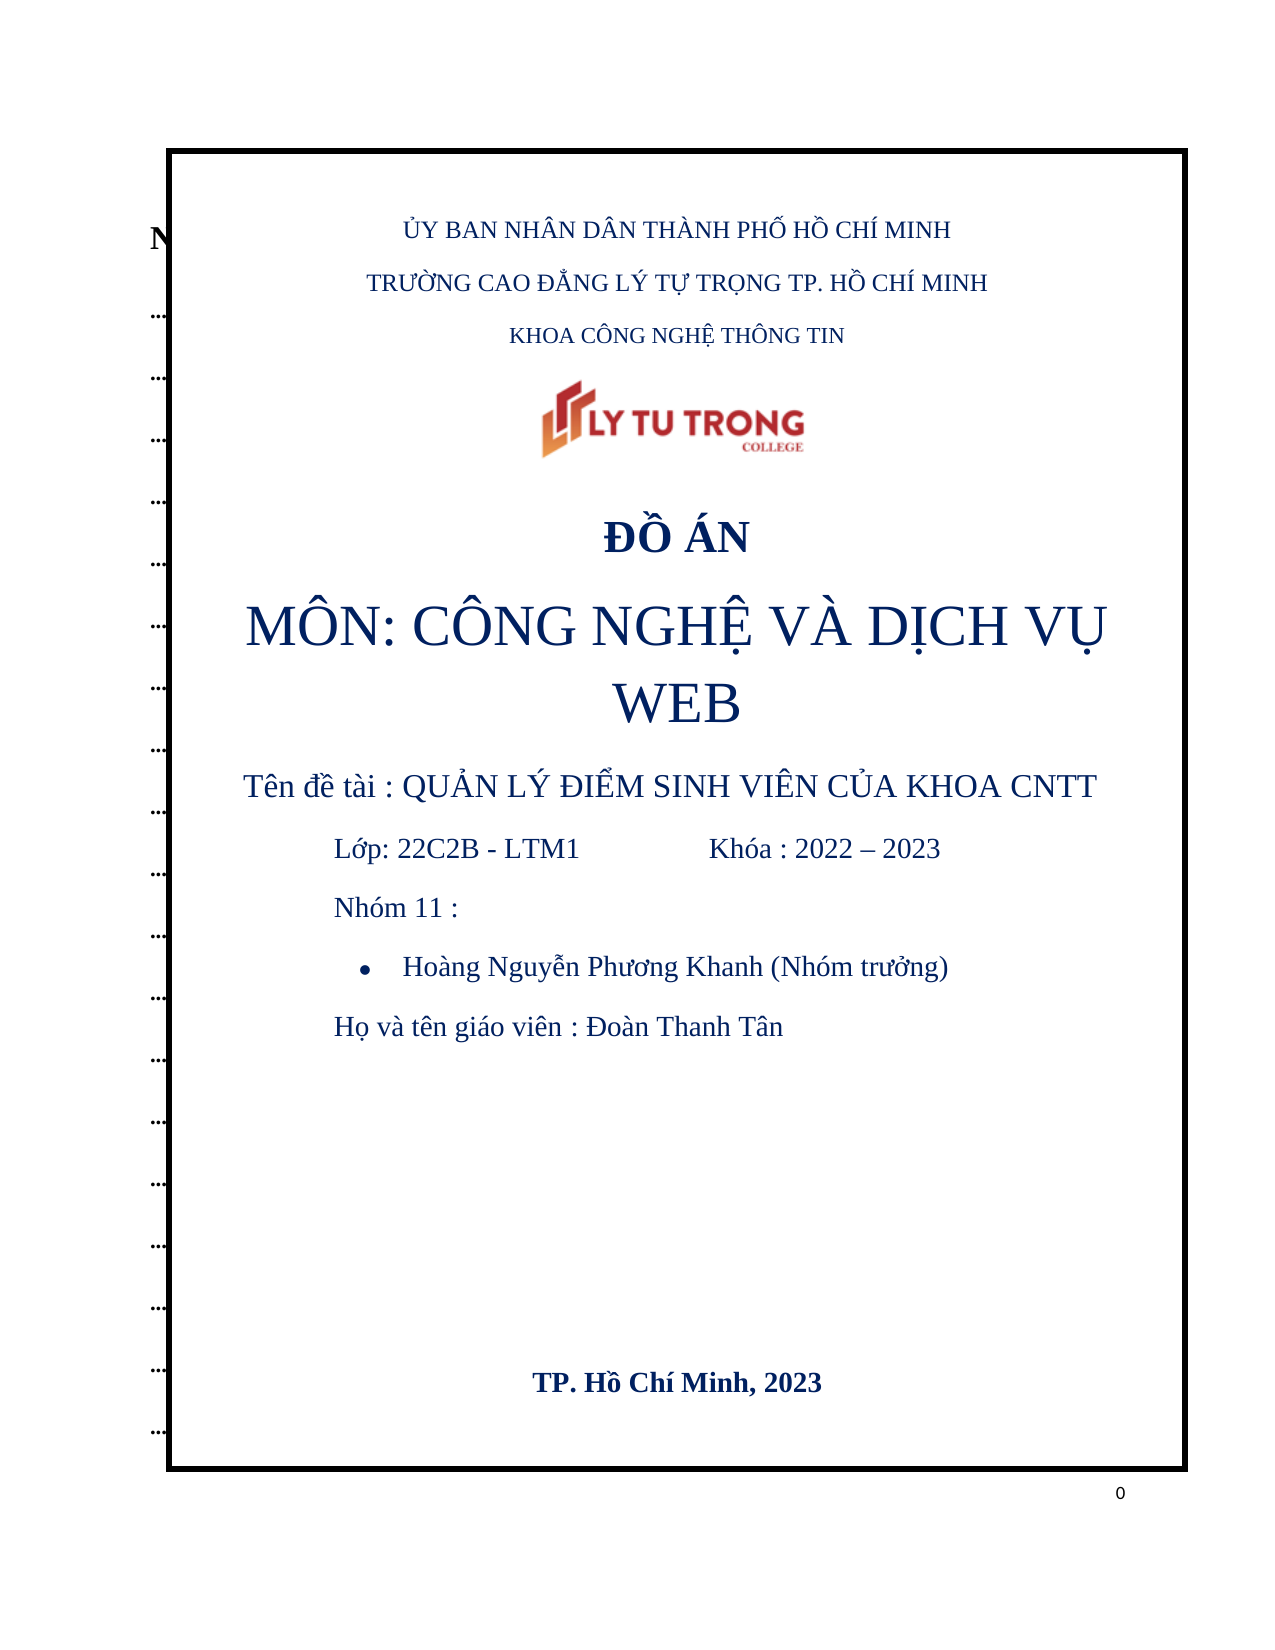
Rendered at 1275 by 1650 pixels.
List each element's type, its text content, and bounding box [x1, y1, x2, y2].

picture [524, 373, 830, 485]
